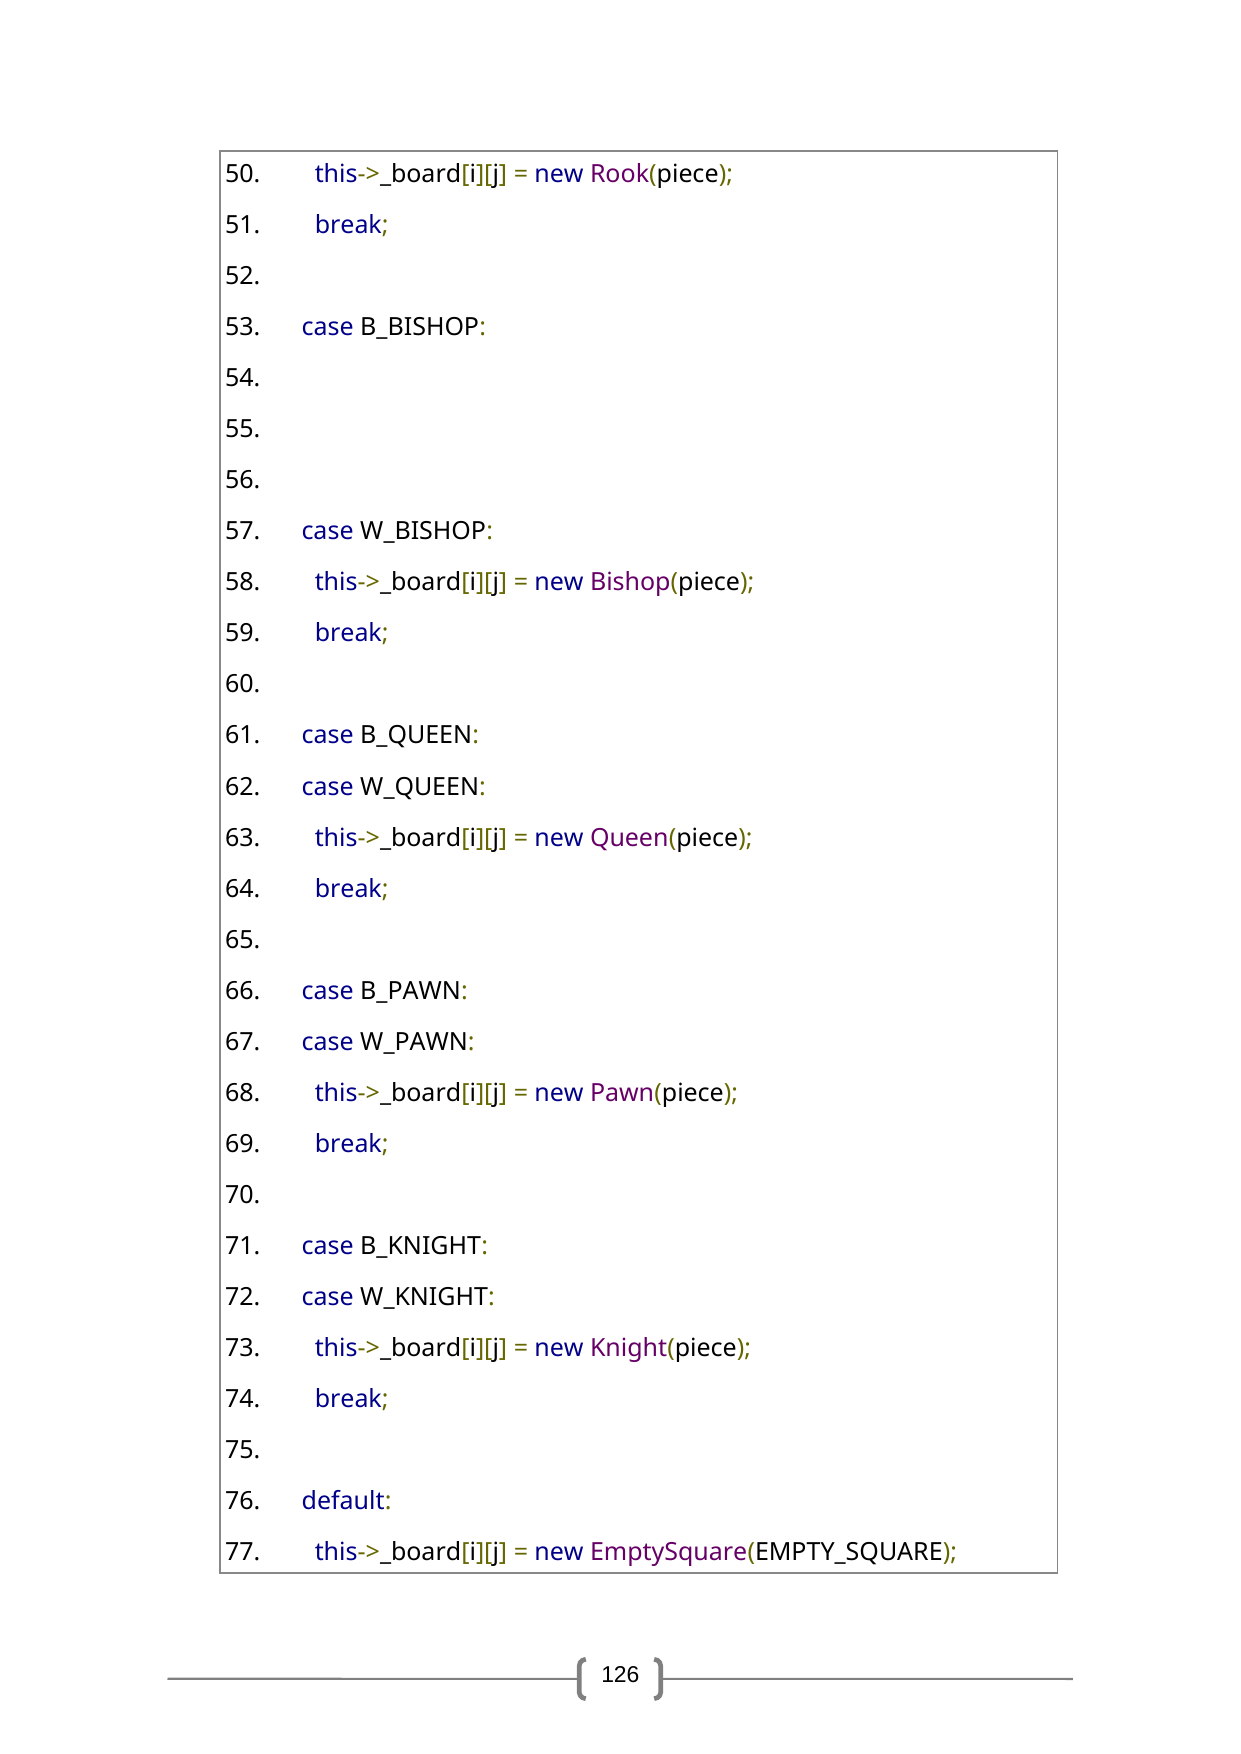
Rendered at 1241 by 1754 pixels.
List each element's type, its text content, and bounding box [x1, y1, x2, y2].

list case W_BISHOP: [221, 507, 1057, 547]
list this->_board[i][j] = new EmptySquare(EMPTY_SQUARE); [221, 1528, 1057, 1572]
list break; [221, 1120, 1057, 1159]
list case W_QUEEN: [221, 762, 1057, 802]
list break; [221, 201, 1057, 241]
list this->_board[i][j] = new Pawn(piece); [221, 1069, 1057, 1108]
list this->_board[i][j] = new Knight(piece); [221, 1324, 1057, 1364]
list case B_BISHOP: [221, 303, 1057, 343]
list break; [221, 609, 1057, 649]
list case B_QUEEN: [221, 711, 1057, 751]
list break; [221, 1375, 1057, 1415]
list this->_board[i][j] = new Queen(piece); [221, 813, 1057, 853]
list case B_PAWN: [221, 967, 1057, 1006]
list case W_PAWN: [221, 1018, 1057, 1057]
list break; [221, 864, 1057, 904]
list default: [221, 1477, 1057, 1517]
list case W_KNIGHT: [221, 1273, 1057, 1313]
list this->_board[i][j] = new Rook(piece); [221, 152, 1057, 190]
list this->_board[i][j] = new Bishop(piece); [221, 558, 1057, 598]
list case B_KNIGHT: [221, 1222, 1057, 1262]
